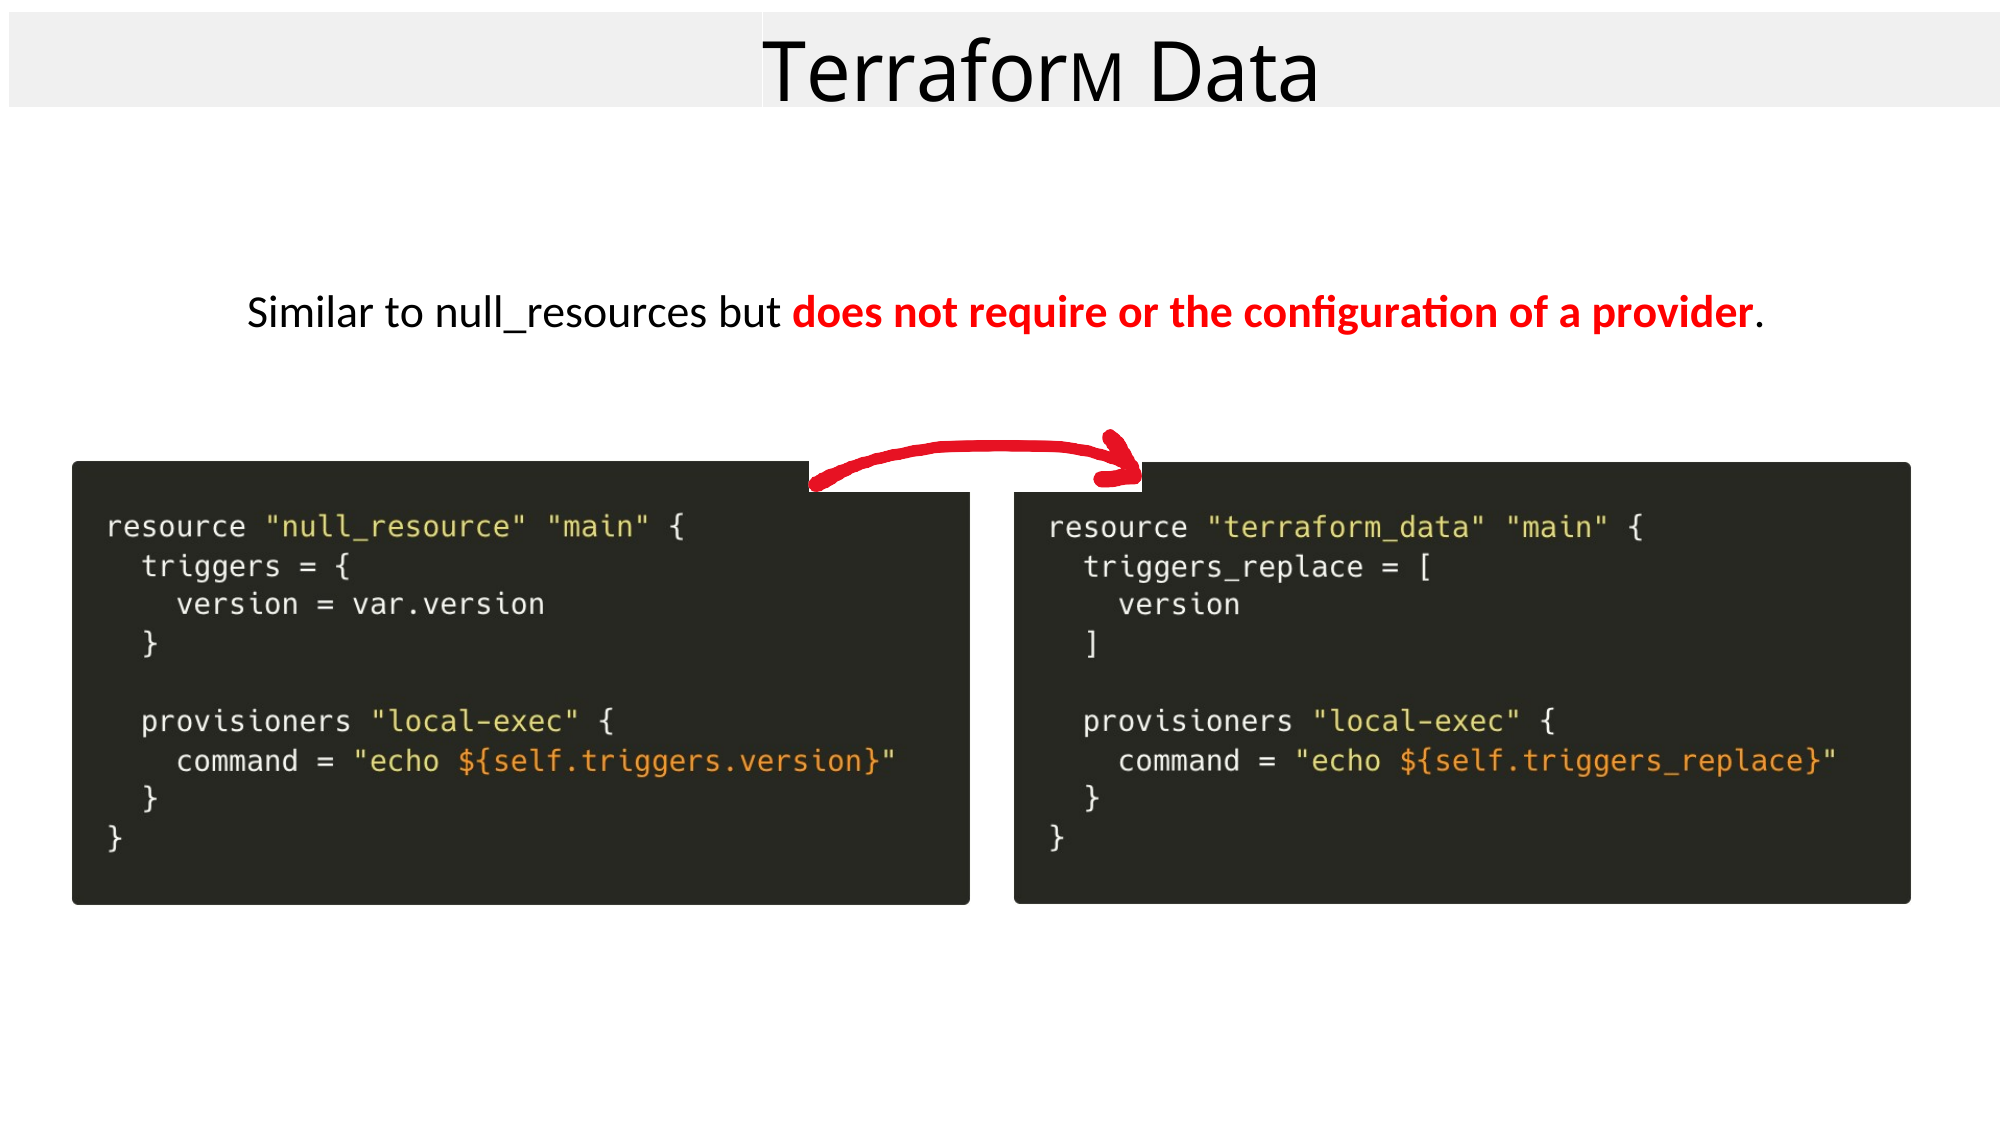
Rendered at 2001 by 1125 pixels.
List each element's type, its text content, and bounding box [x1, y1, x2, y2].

picture [71, 429, 1912, 906]
text Similar to null_resources but does not require or the configuration of a provider. [183, 283, 1829, 339]
